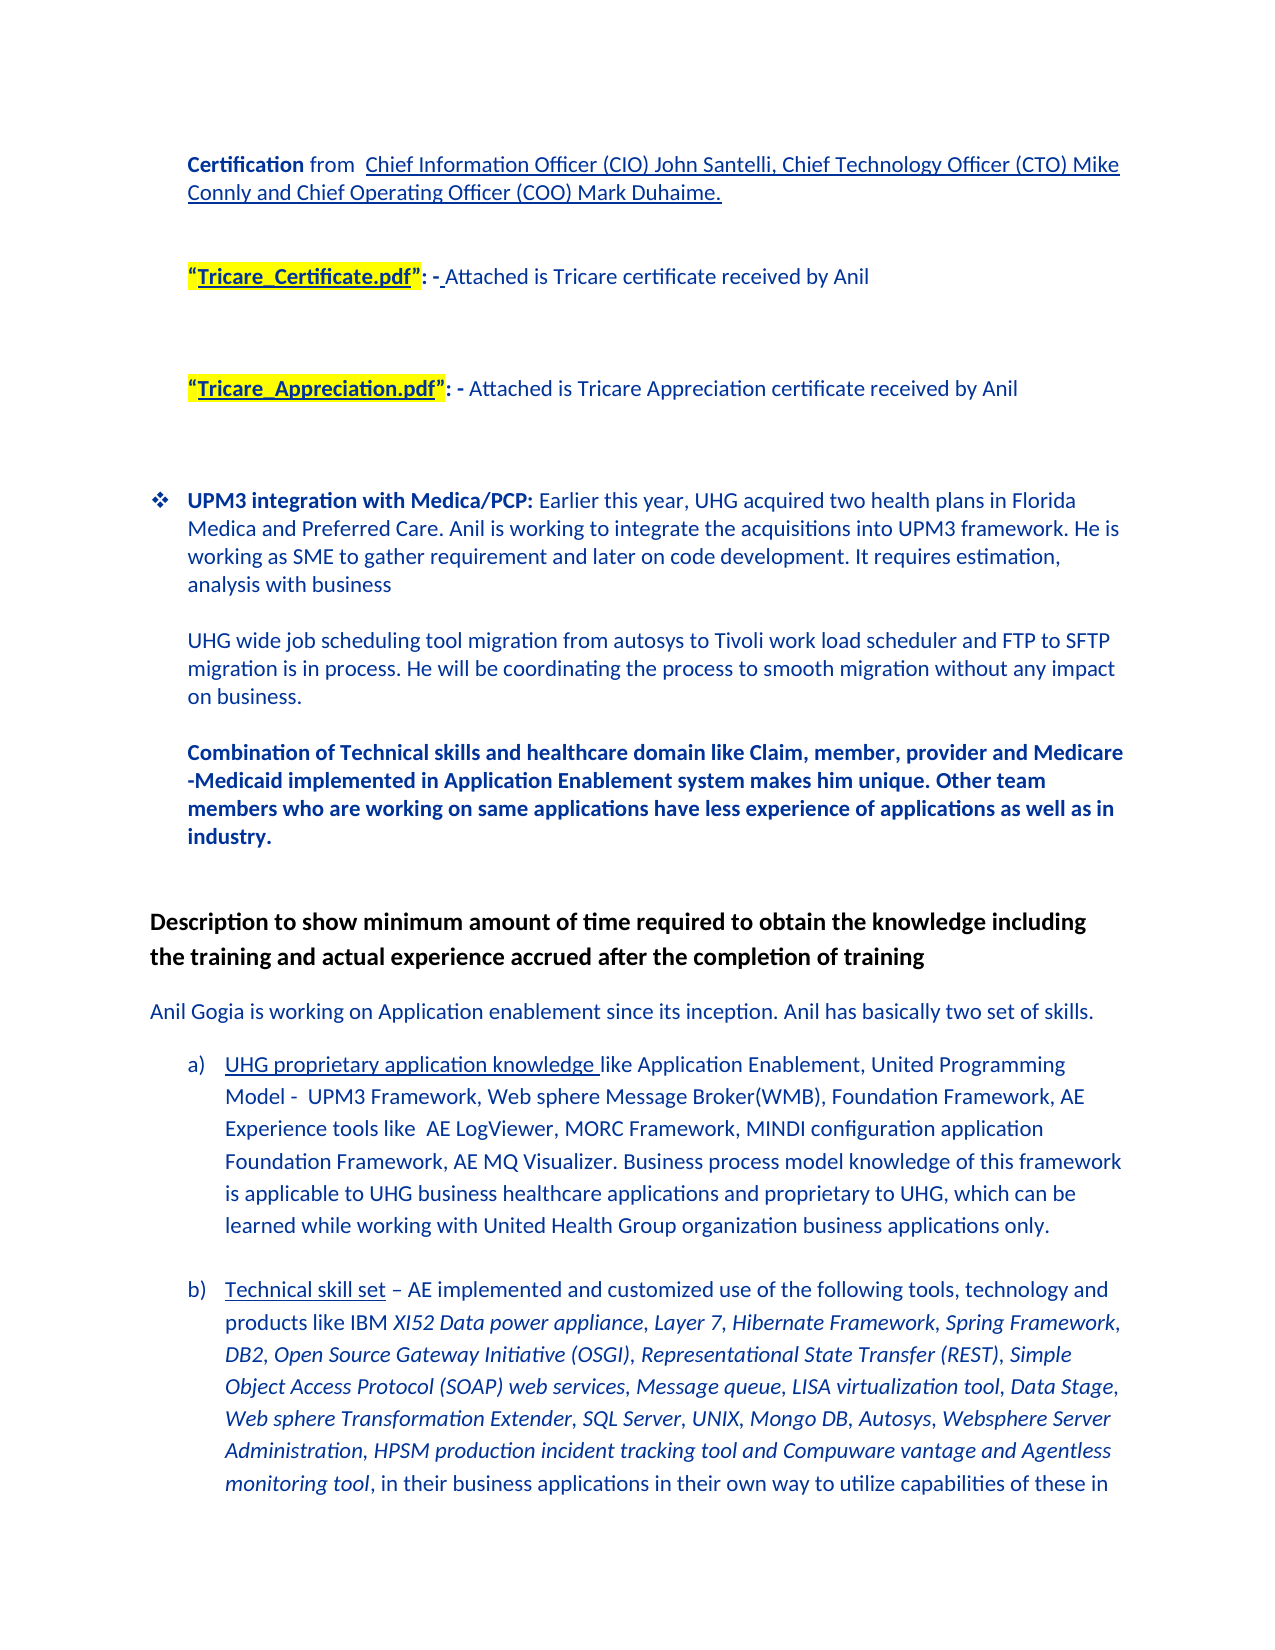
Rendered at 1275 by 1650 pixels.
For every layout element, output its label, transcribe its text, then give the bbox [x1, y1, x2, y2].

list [187, 150, 1125, 206]
list “Tricare_Appreciation.pdf”: - Attached is Tricare Appreciation certificate received by Anil [445, 374, 1125, 402]
list UPM3 integration with Medica/PCP: Earlier this year, UHG acquired two health plans in Florida Medica and Preferred Care. Anil is working to integrate the acquisitions into UPM3 framework. He is working as SME to gather requirement and later on code development. It requires estimation, analysis with business [150, 486, 1125, 598]
list UHG wide job scheduling tool migration from autosys to Tivoli work load scheduler and FTP to SFTP migration is in process. He will be coordinating the process to smooth migration without any impact on business. [187, 626, 1125, 710]
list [187, 1276, 1125, 1497]
list Combination of Technical skills and healthcare domain like Claim, member, provider and Medicare -Medicaid implemented in Application Enablement system makes him unique. Other team members who are working on same applications have less experience of applications as well as in industry. [187, 738, 1125, 851]
list “Tricare_Certificate.pdf”: - Attached is Tricare certificate received by Anil [421, 262, 1125, 290]
list UHG proprietary application knowledge like Application Enablement, United Programming Model - UPM3 Framework, Web sphere Message Broker(WMB), Foundation Framework, AE Experience tools like AE LogViewer, MORC Framework, MINDI configuration application Foundation Framework, AE MQ Visualizer. Business process model knowledge of this framework is applicable to UHG business healthcare applications and proprietary to UHG, which can be learned while working with United Health Group organization business applications only. [187, 1050, 1125, 1239]
text Description to show minimum amount of time required to obtain the knowledge including the training and actual experience accrued after the completion of training [150, 906, 1125, 972]
text Anil Gogia is working on Application enablement since its inception. Anil has basically two set of skills. [150, 997, 1125, 1025]
